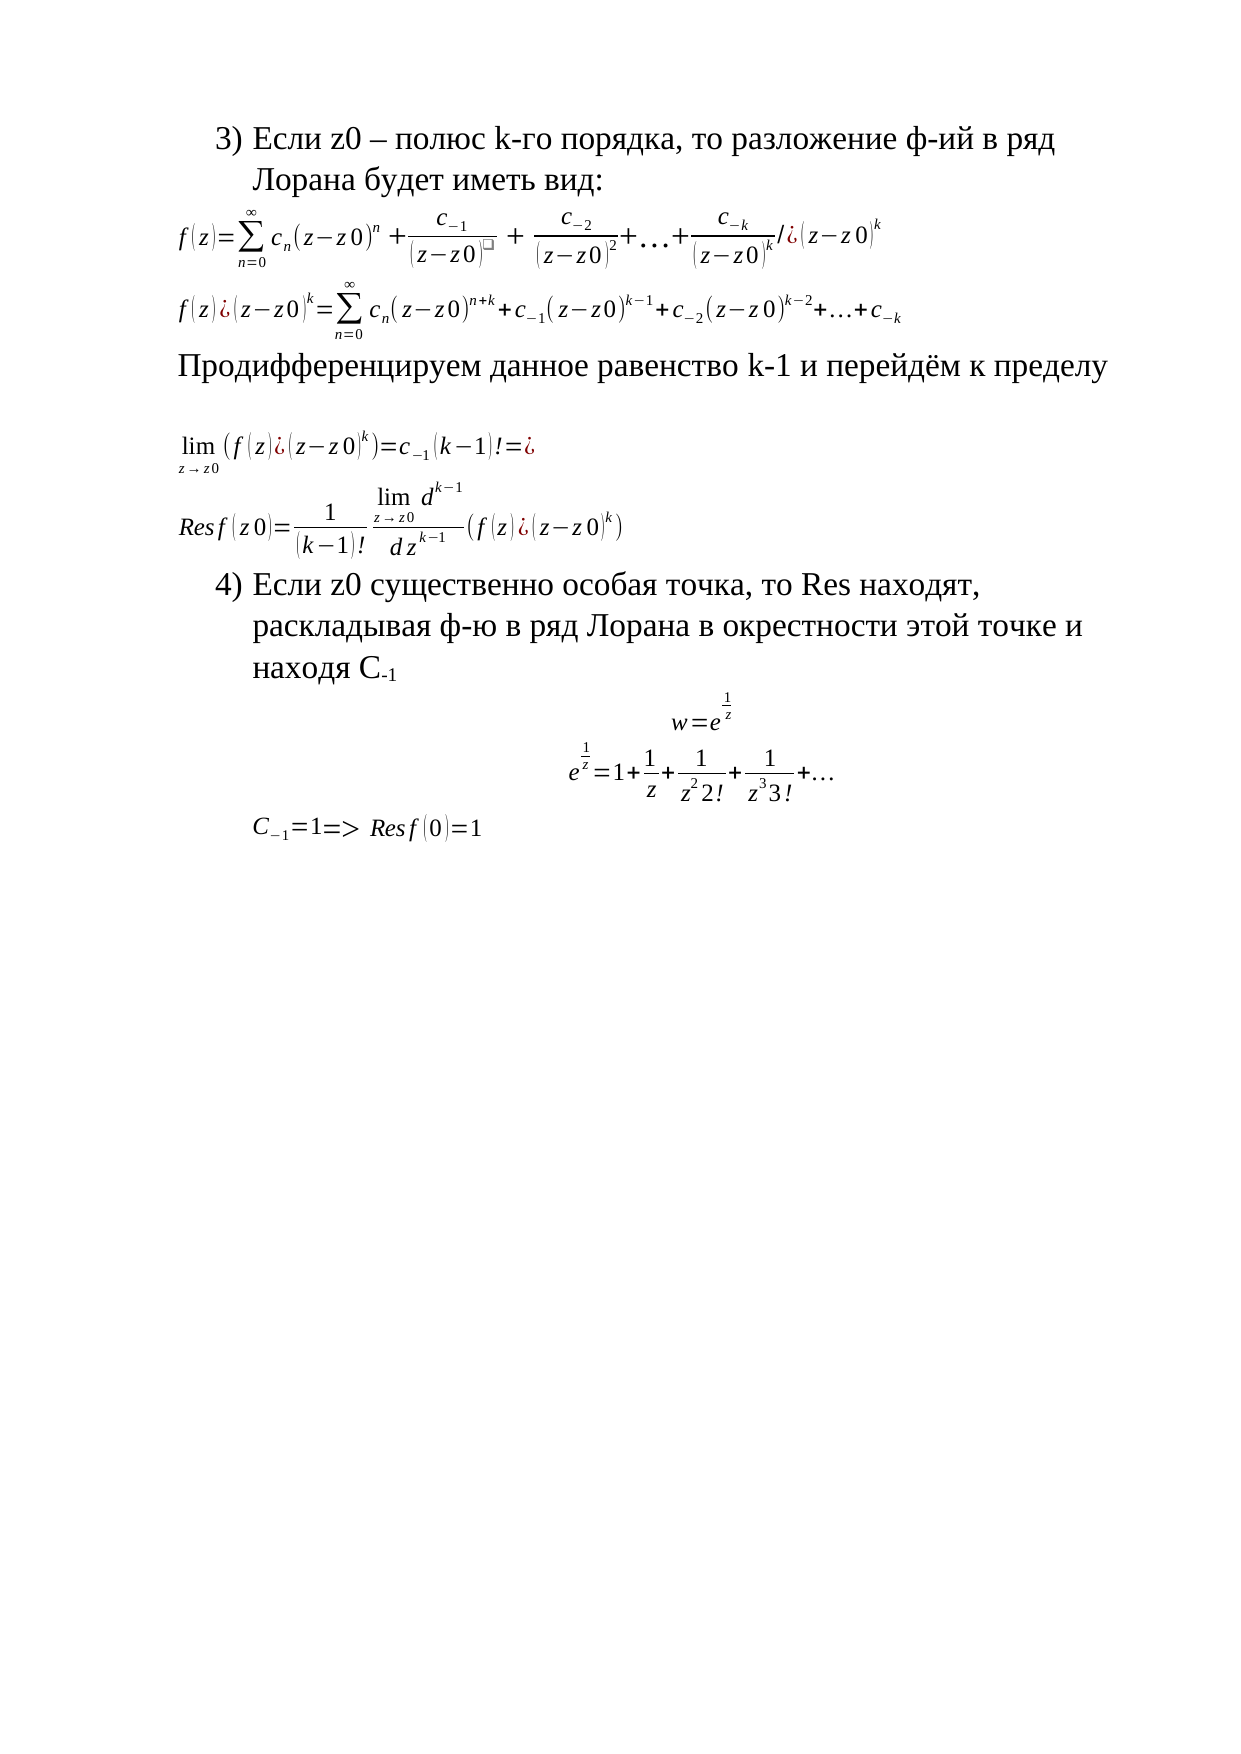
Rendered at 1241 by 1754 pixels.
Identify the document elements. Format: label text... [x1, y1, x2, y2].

list => [252, 809, 1152, 848]
list Если z0 существенно особая точка, то Res находят, раскладывая ф-ю в ряд Лорана в окрестности этой точке и находя С-1 [215, 564, 1152, 685]
text Продифференцируем данное равенство k-1 и перейдём к пределу [177, 345, 1152, 383]
text + + +…+ [177, 201, 1152, 272]
list Если z0 – полюс k-го порядка, то разложение ф-ий в ряд Лорана будет иметь вид: [215, 118, 1152, 198]
